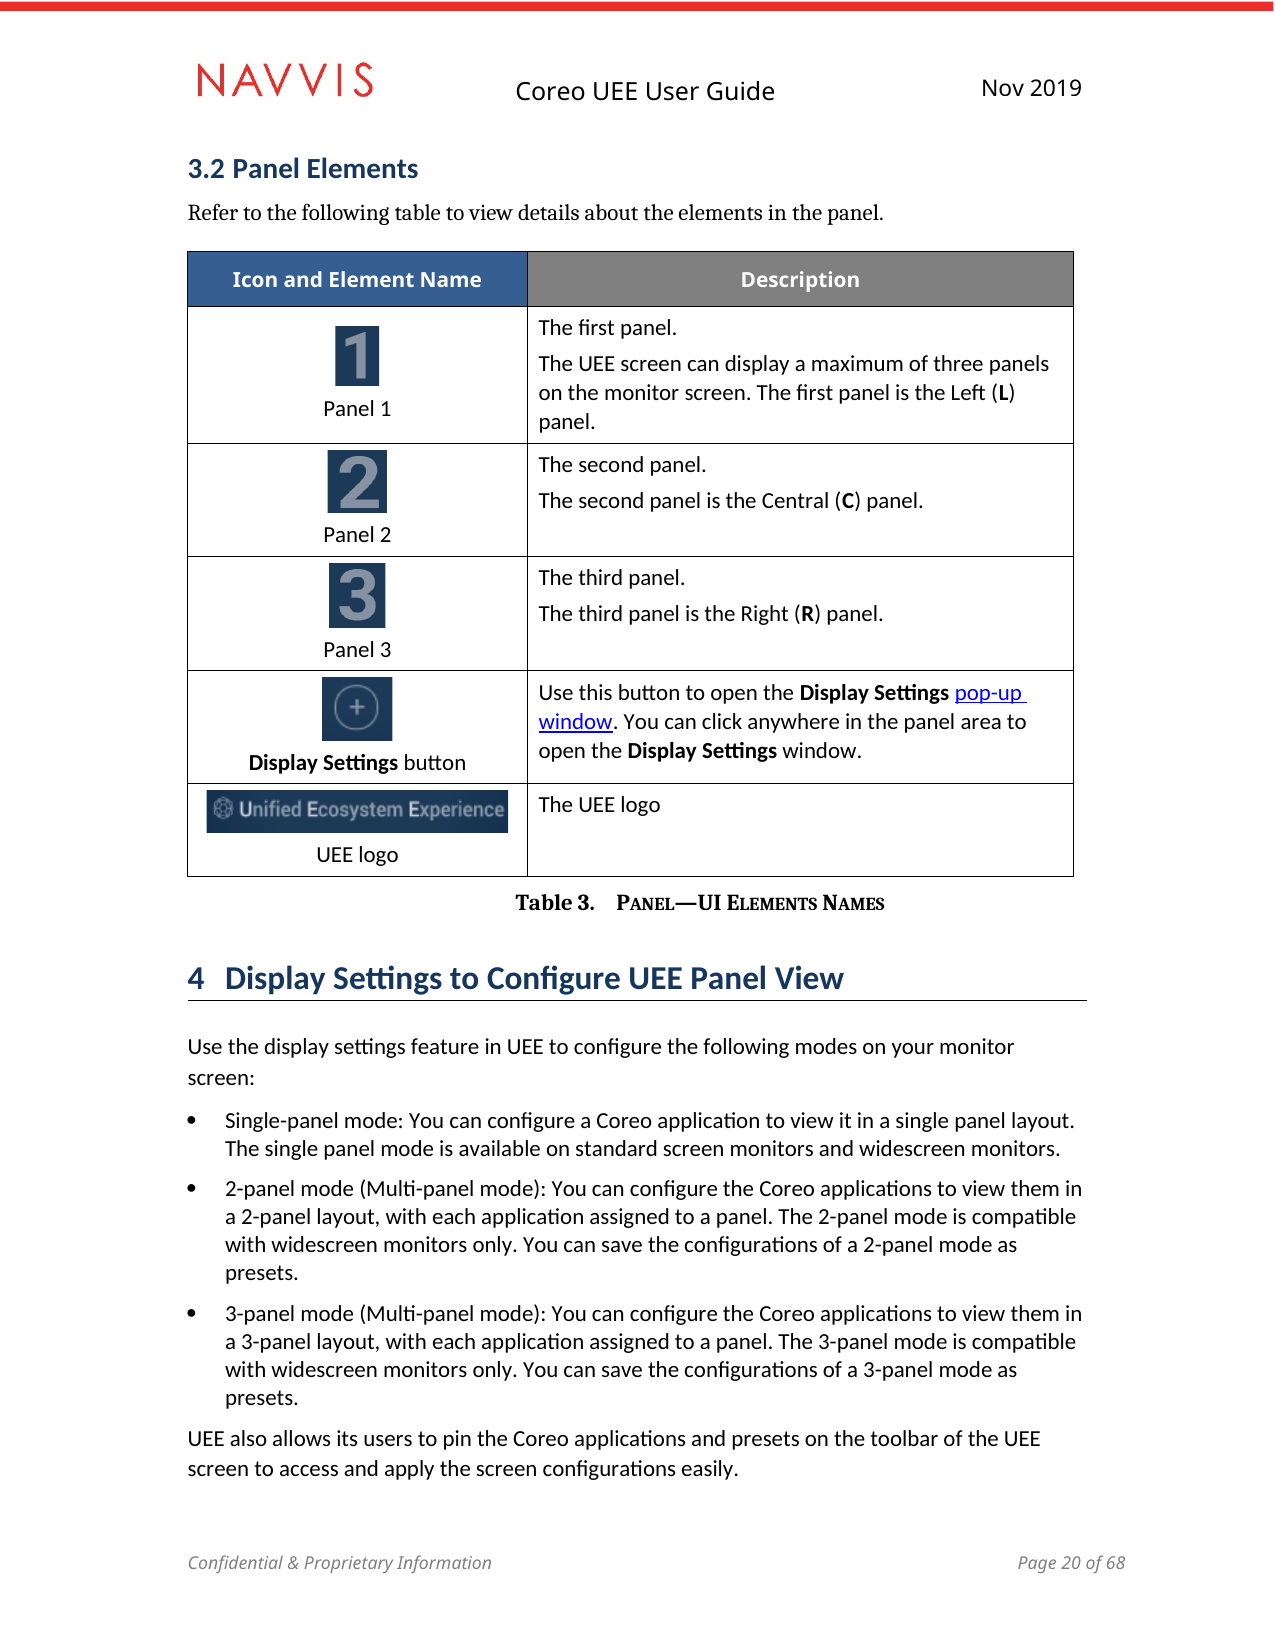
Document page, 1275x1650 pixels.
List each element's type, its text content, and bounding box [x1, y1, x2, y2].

subtitle Panel Elements [187, 150, 1087, 186]
picture [206, 790, 509, 833]
table_cell The UEE logo [528, 784, 1073, 876]
table_cell UEE logo [188, 784, 527, 876]
picture [335, 326, 380, 386]
table_cell Panel 2 [188, 444, 527, 556]
list 2-panel mode (Multi-panel mode): You can configure the Coreo applications to view them in a 2-panel layout, with each application assigned to a panel. The 2-panel mode is compatible with widescreen monitors only. You can save the configurations of a 2-panel mode as presets. [187, 1174, 1087, 1287]
picture [329, 563, 386, 628]
text Refer to the following table to view details about the elements in the panel. [187, 200, 1087, 227]
subtitle Display Settings to Configure UEE Panel View [187, 957, 1087, 1001]
picture [327, 450, 387, 513]
table_cell The third panel. The third panel is the Right (R) panel. [528, 557, 1073, 670]
list Single-panel mode: You can configure a Coreo application to view it in a single panel layout. The single panel mode is available on standard screen monitors and widescreen monitors. [187, 1106, 1087, 1162]
picture [322, 677, 393, 741]
text UEE also allows its users to pin the Coreo applications and presets on the toolbar of the UEE screen to access and apply the screen configurations easily. [187, 1424, 1087, 1482]
table_cell The second panel. The second panel is the Central (C) panel. [528, 444, 1073, 556]
table_cell Panel 1 [188, 307, 527, 443]
table_header Icon and Element Name [188, 252, 527, 306]
text Panel—UI Elements Names [312, 889, 1087, 916]
table_header Description [528, 252, 1073, 306]
table_cell Display Settings button [188, 671, 527, 783]
table_cell Use this button to open the Display Settings pop-up window. You can click anywhere in the panel area to open the Display Settings window. [528, 671, 1073, 783]
list 3-panel mode (Multi-panel mode): You can configure the Coreo applications to view them in a 3-panel layout, with each application assigned to a panel. The 3-panel mode is compatible with widescreen monitors only. You can save the configurations of a 3-panel mode as presets. [187, 1299, 1087, 1411]
table_cell Panel 3 [188, 557, 527, 670]
text Use the display settings feature in UEE to configure the following modes on your monitor screen: [187, 1032, 1087, 1091]
table_cell The first panel. The UEE screen can display a maximum of three panels on the monitor screen. The first panel is the Left (L) panel. [528, 307, 1073, 443]
picture [187, 55, 383, 104]
